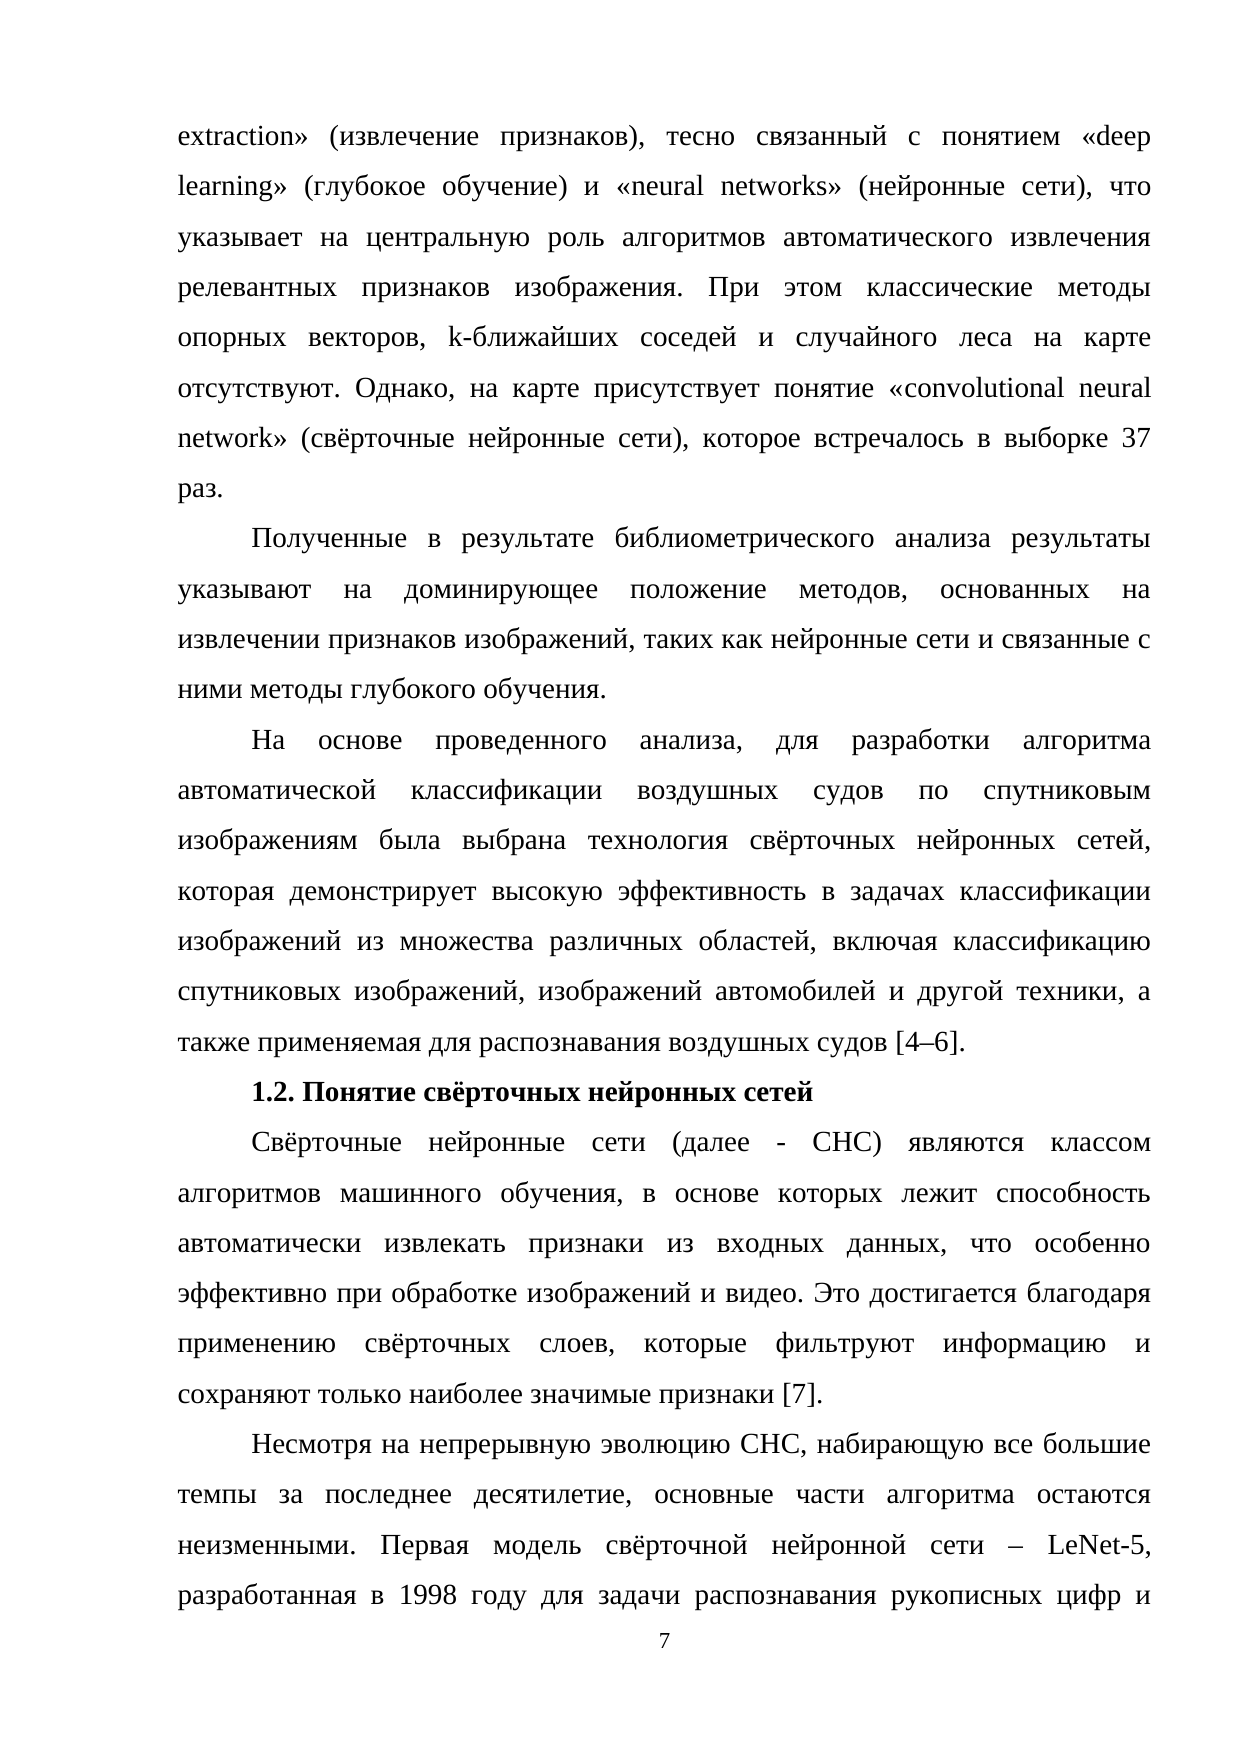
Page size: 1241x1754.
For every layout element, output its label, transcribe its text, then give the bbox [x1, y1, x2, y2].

text На основе проведенного анализа, для разработки алгоритма автоматической классификации воздушных судов по спутниковым изображениям была выбрана технология свёрточных нейронных сетей, которая демонстрирует высокую эффективность в задачах классификации изображений из множества различных областей, включая классификацию спутниковых изображений, изображений автомобилей и другой техники, а также применяемая для распознавания воздушных судов [4–6]. [177, 722, 1152, 1057]
text 1.2. Понятие свёрточных нейронных сетей [177, 1074, 1152, 1108]
text Полученные в результате библиометрического анализа результаты указывают на доминирующее положение методов, основанных на извлечении признаков изображений, таких как нейронные сети и связанные с ними методы глубокого обучения. [177, 521, 1152, 705]
text Свёрточные нейронные сети (далее - СНС) являются классом алгоритмов машинного обучения, в основе которых лежит способность автоматически извлекать признаки из входных данных, что особенно эффективно при обработке изображений и видео. Это достигается благодаря применению свёрточных слоев, которые фильтруют информацию и сохраняют только наиболее значимые признаки [7]. [177, 1124, 1152, 1409]
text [177, 1426, 1152, 1611]
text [177, 118, 1152, 504]
